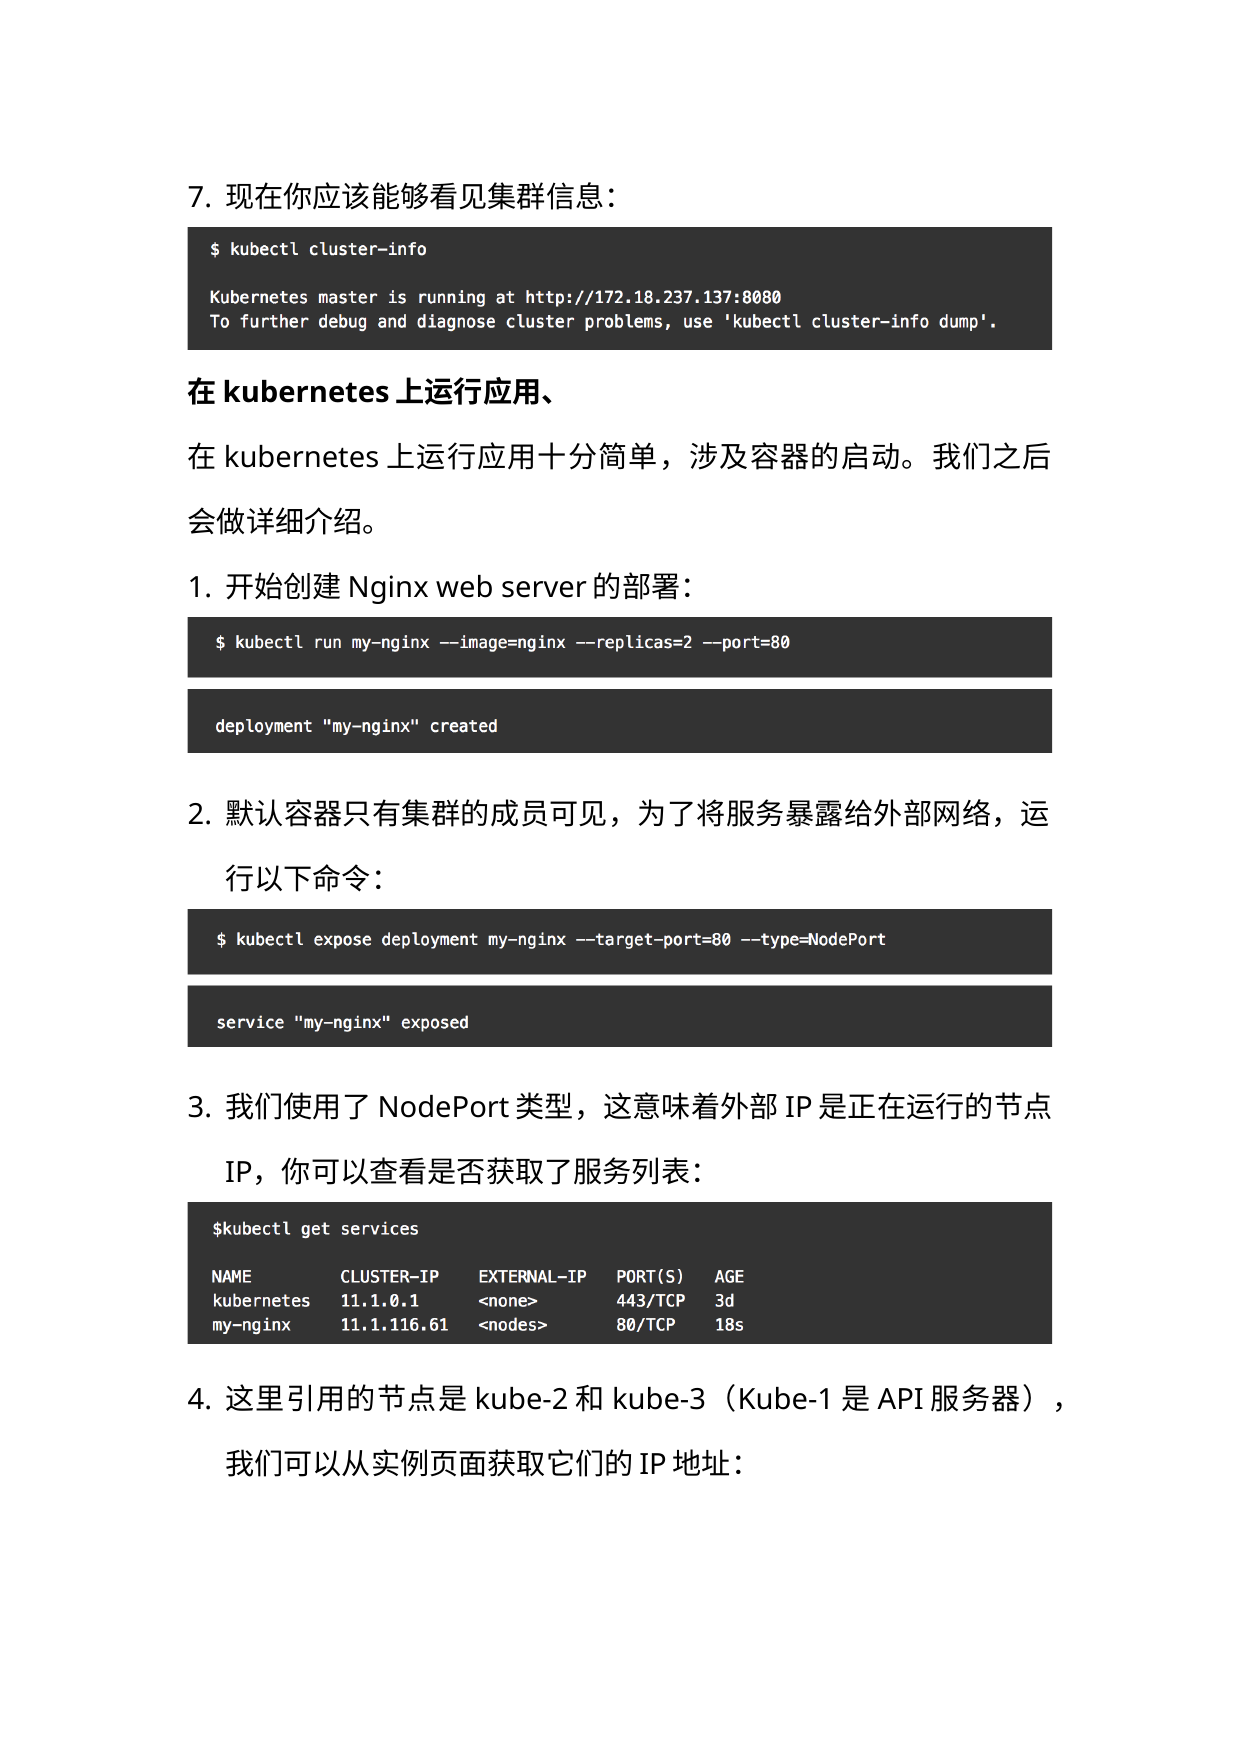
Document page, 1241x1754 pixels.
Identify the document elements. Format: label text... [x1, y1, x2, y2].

list 现在你应该能够看见集群信息： [187, 162, 1053, 227]
picture [187, 909, 1053, 1047]
picture [187, 617, 1053, 753]
picture [187, 1202, 1053, 1344]
text 在kubernetes上运行应用、 [187, 357, 1053, 422]
text 在kubernetes上运行应用十分简单，涉及容器的启动。我们之后会做详细介绍。 [187, 422, 1053, 552]
list 这里引用的节点是kube-2和kube-3（Kube-1是API服务器），我们可以从实例页面获取它们的IP地址： [187, 1364, 1053, 1494]
picture [187, 227, 1053, 350]
list 我们使用了NodePort类型，这意味着外部IP是正在运行的节点IP，你可以查看是否获取了服务列表： [187, 1072, 1053, 1202]
list 默认容器只有集群的成员可见，为了将服务暴露给外部网络，运行以下命令： [187, 779, 1053, 909]
list 开始创建Nginx web server的部署： [187, 552, 1053, 617]
